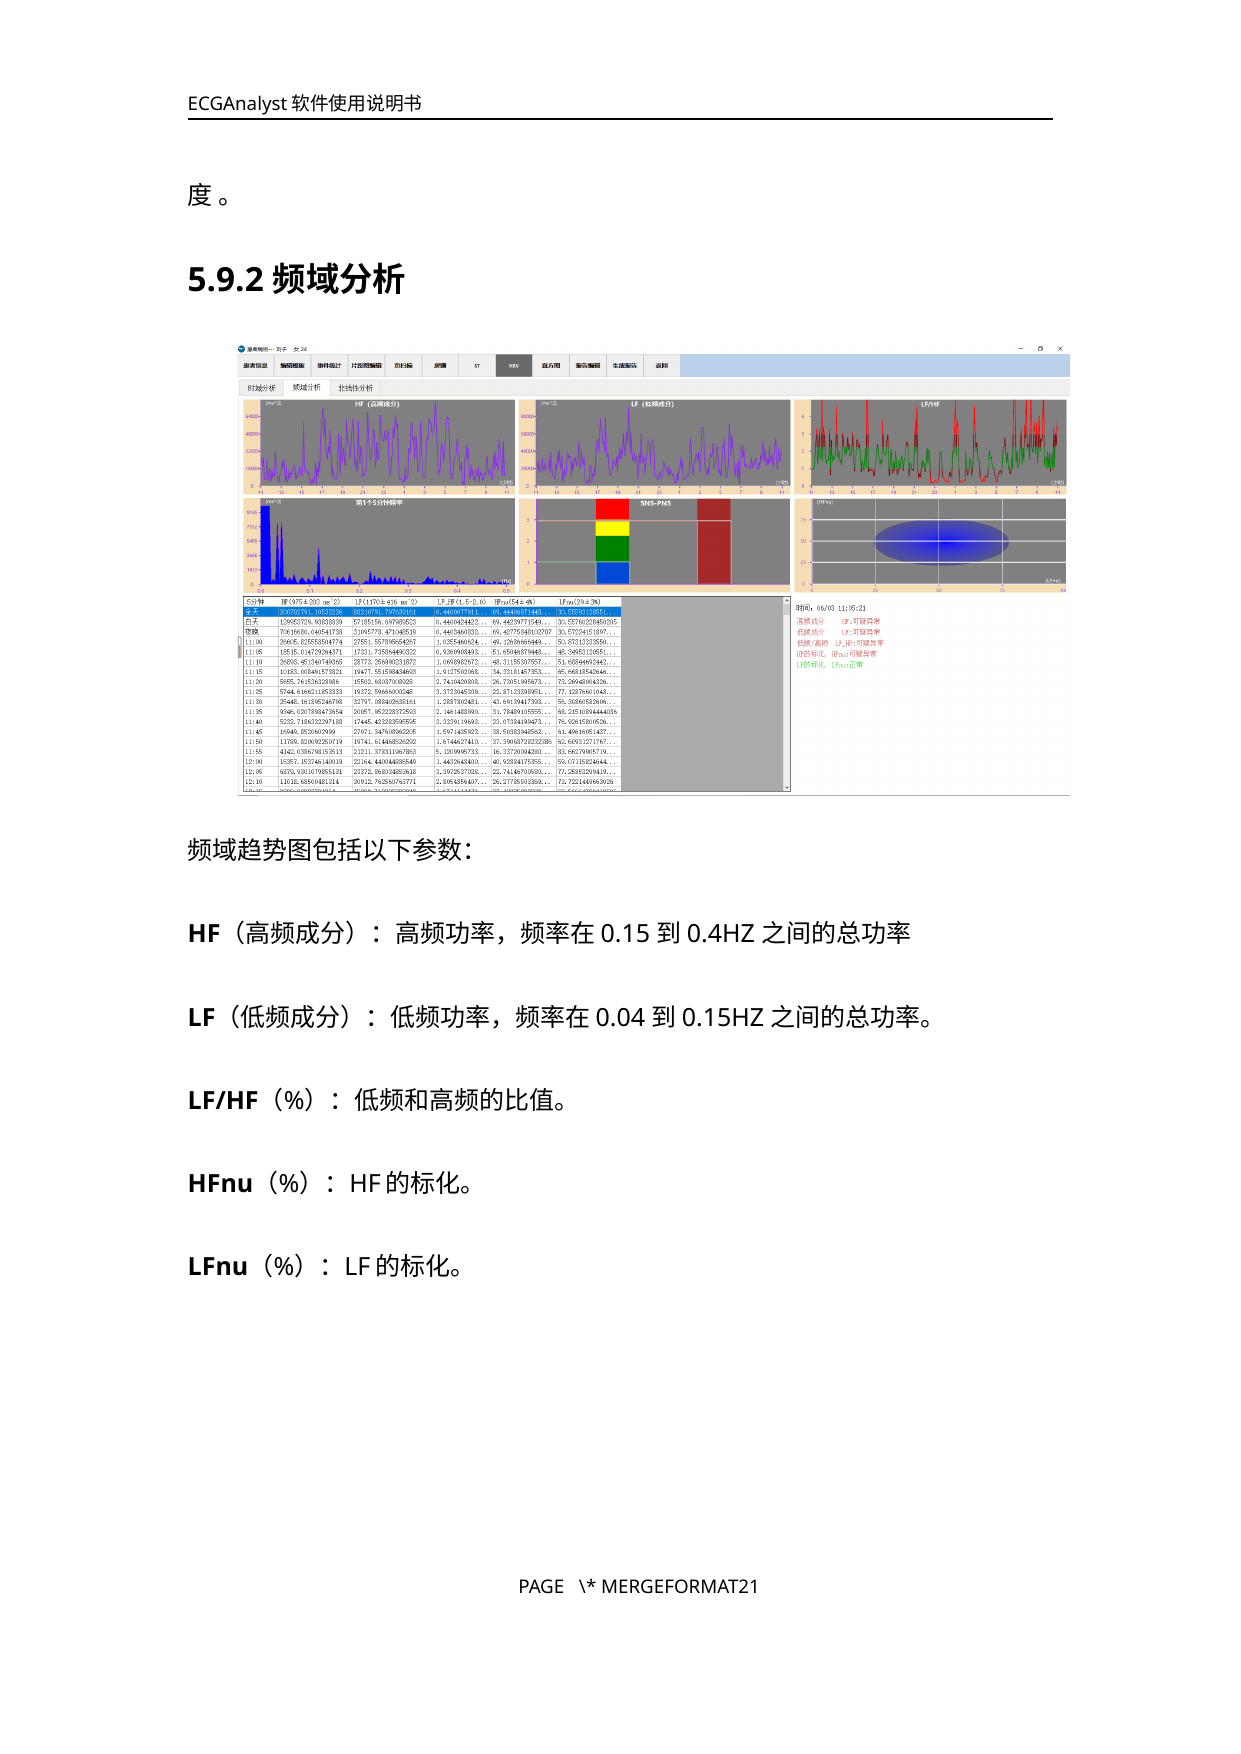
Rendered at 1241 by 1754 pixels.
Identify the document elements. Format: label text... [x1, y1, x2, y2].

text LF/HF（%）：低频和高频的比值。 [187, 1066, 1053, 1131]
text HFnu（%）：HF的标化。 [187, 1149, 1053, 1214]
text LF（低频成分）：低频功率，频率在0.04 到0.15HZ 之间的总功率。 [187, 983, 1053, 1048]
text LFnu（%）：LF的标化。 [187, 1232, 1053, 1297]
picture [237, 344, 1071, 796]
text 频域趋势图包括以下参数： [187, 816, 1053, 881]
subtitle 5.9.2 频域分析 [187, 244, 1053, 309]
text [187, 161, 1053, 226]
text HF（高频成分）：高频功率，频率在0.15 到0.4HZ 之间的总功率 [187, 899, 1053, 964]
